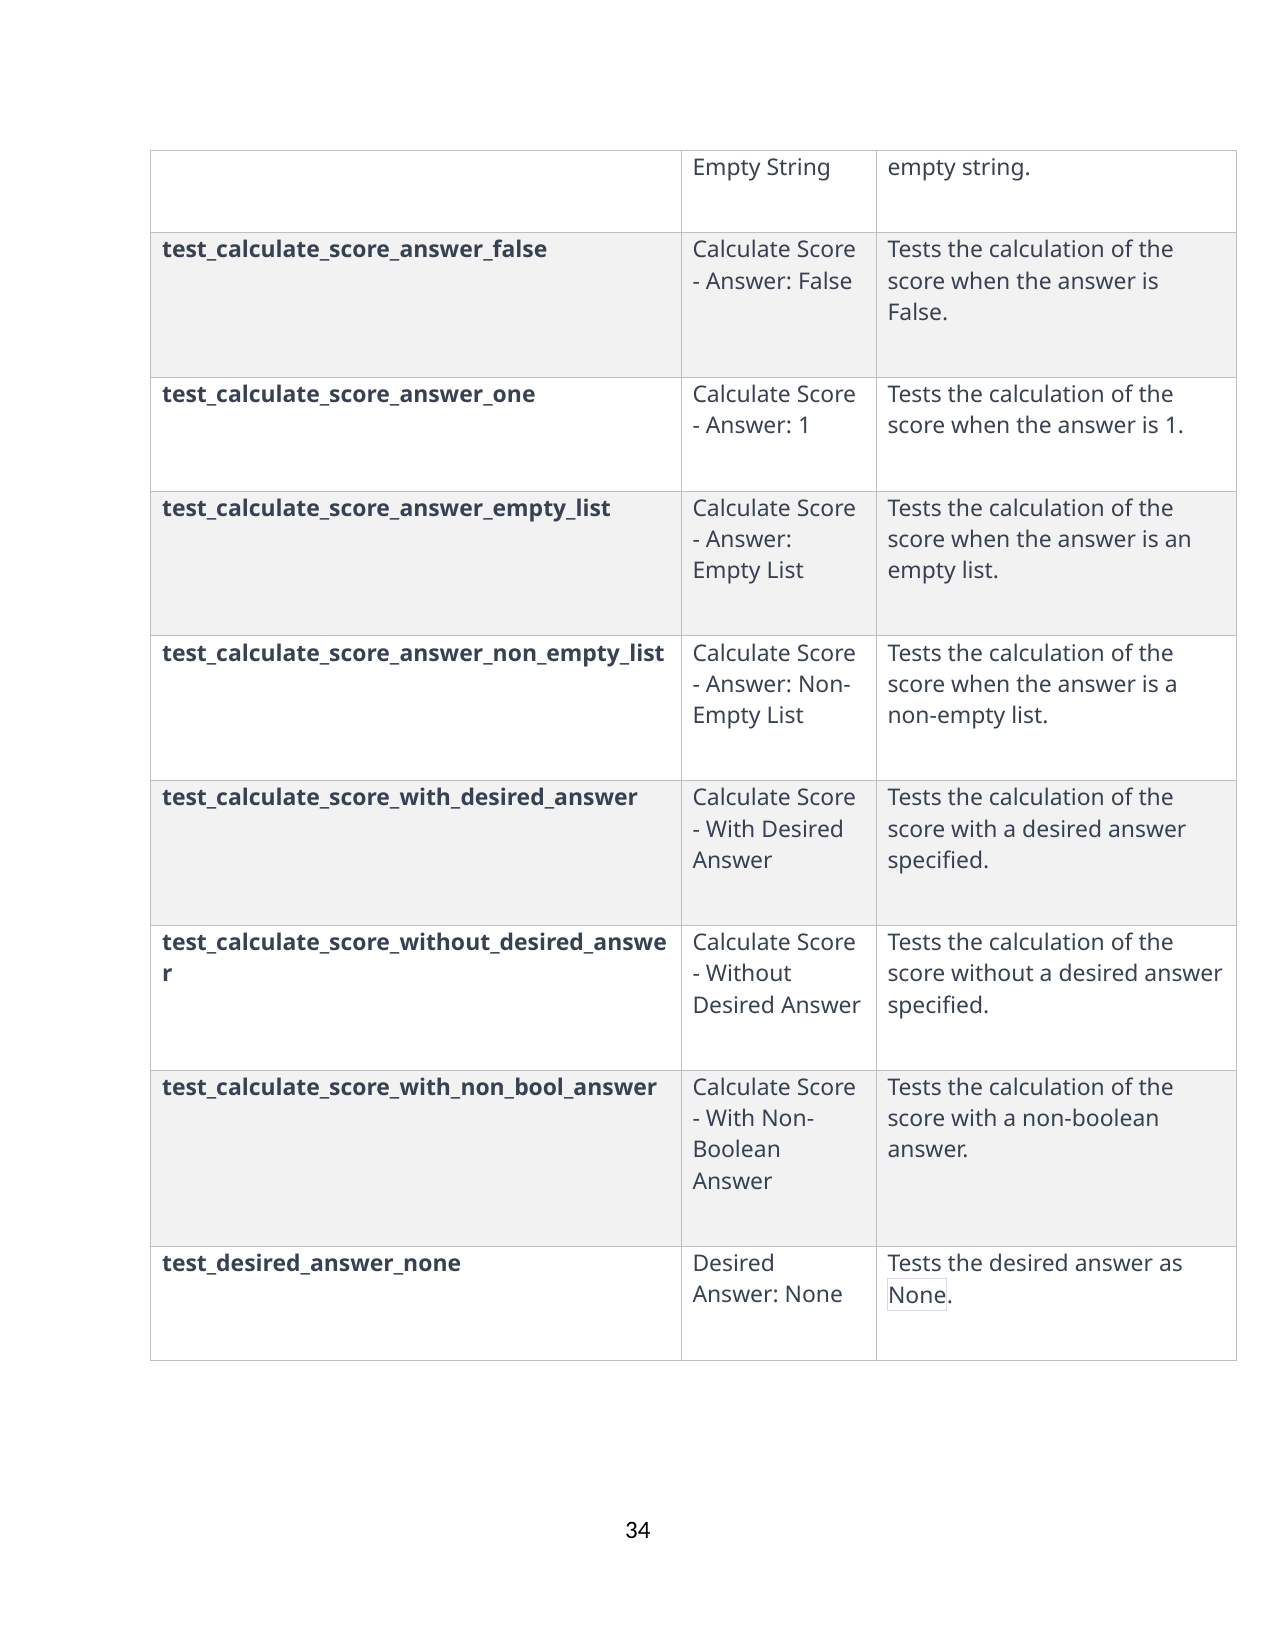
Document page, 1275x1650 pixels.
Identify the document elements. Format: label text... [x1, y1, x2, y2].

table_cell test_calculate_score_answer_non_empty_list [151, 636, 681, 780]
table_cell Calculate Score - Answer: 1 [682, 378, 876, 491]
table_cell Tests the calculation of the score when the answer is a non-empty list. [877, 636, 1236, 780]
table_cell test_calculate_score_answer_empty_list [151, 492, 681, 635]
table_cell Tests the calculation of the score with a desired answer specified. [877, 781, 1236, 925]
table_cell test_calculate_score_answer_one [151, 378, 681, 491]
table_cell test_desired_answer_none [151, 1247, 681, 1360]
table_cell Calculate Score - Answer: Non-Empty List [682, 636, 876, 780]
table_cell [682, 151, 876, 232]
table_cell test_calculate_score_answer_false [151, 233, 681, 377]
table_cell Calculate Score - Answer: False [682, 233, 876, 377]
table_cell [877, 151, 1236, 232]
table_cell Tests the desired answer as None. [877, 1247, 1236, 1360]
table_cell Calculate Score - Answer: Empty List [682, 492, 876, 635]
table_cell test_calculate_score_without_desired_answer [151, 926, 681, 1070]
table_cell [151, 151, 681, 232]
table_cell Tests the calculation of the score when the answer is False. [877, 233, 1236, 377]
table_cell Tests the calculation of the score without a desired answer specified. [877, 926, 1236, 1070]
table_cell Tests the calculation of the score with a non-boolean answer. [877, 1071, 1236, 1246]
table_cell Calculate Score - Without Desired Answer [682, 926, 876, 1070]
table_cell Desired Answer: None [682, 1247, 876, 1360]
table_cell Calculate Score - With Non-Boolean Answer [682, 1071, 876, 1246]
table_cell Tests the calculation of the score when the answer is an empty list. [877, 492, 1236, 635]
table_cell test_calculate_score_with_non_bool_answer [151, 1071, 681, 1246]
table_cell Tests the calculation of the score when the answer is 1. [877, 378, 1236, 491]
table_cell test_calculate_score_with_desired_answer [151, 781, 681, 925]
table_cell Calculate Score - With Desired Answer [682, 781, 876, 925]
